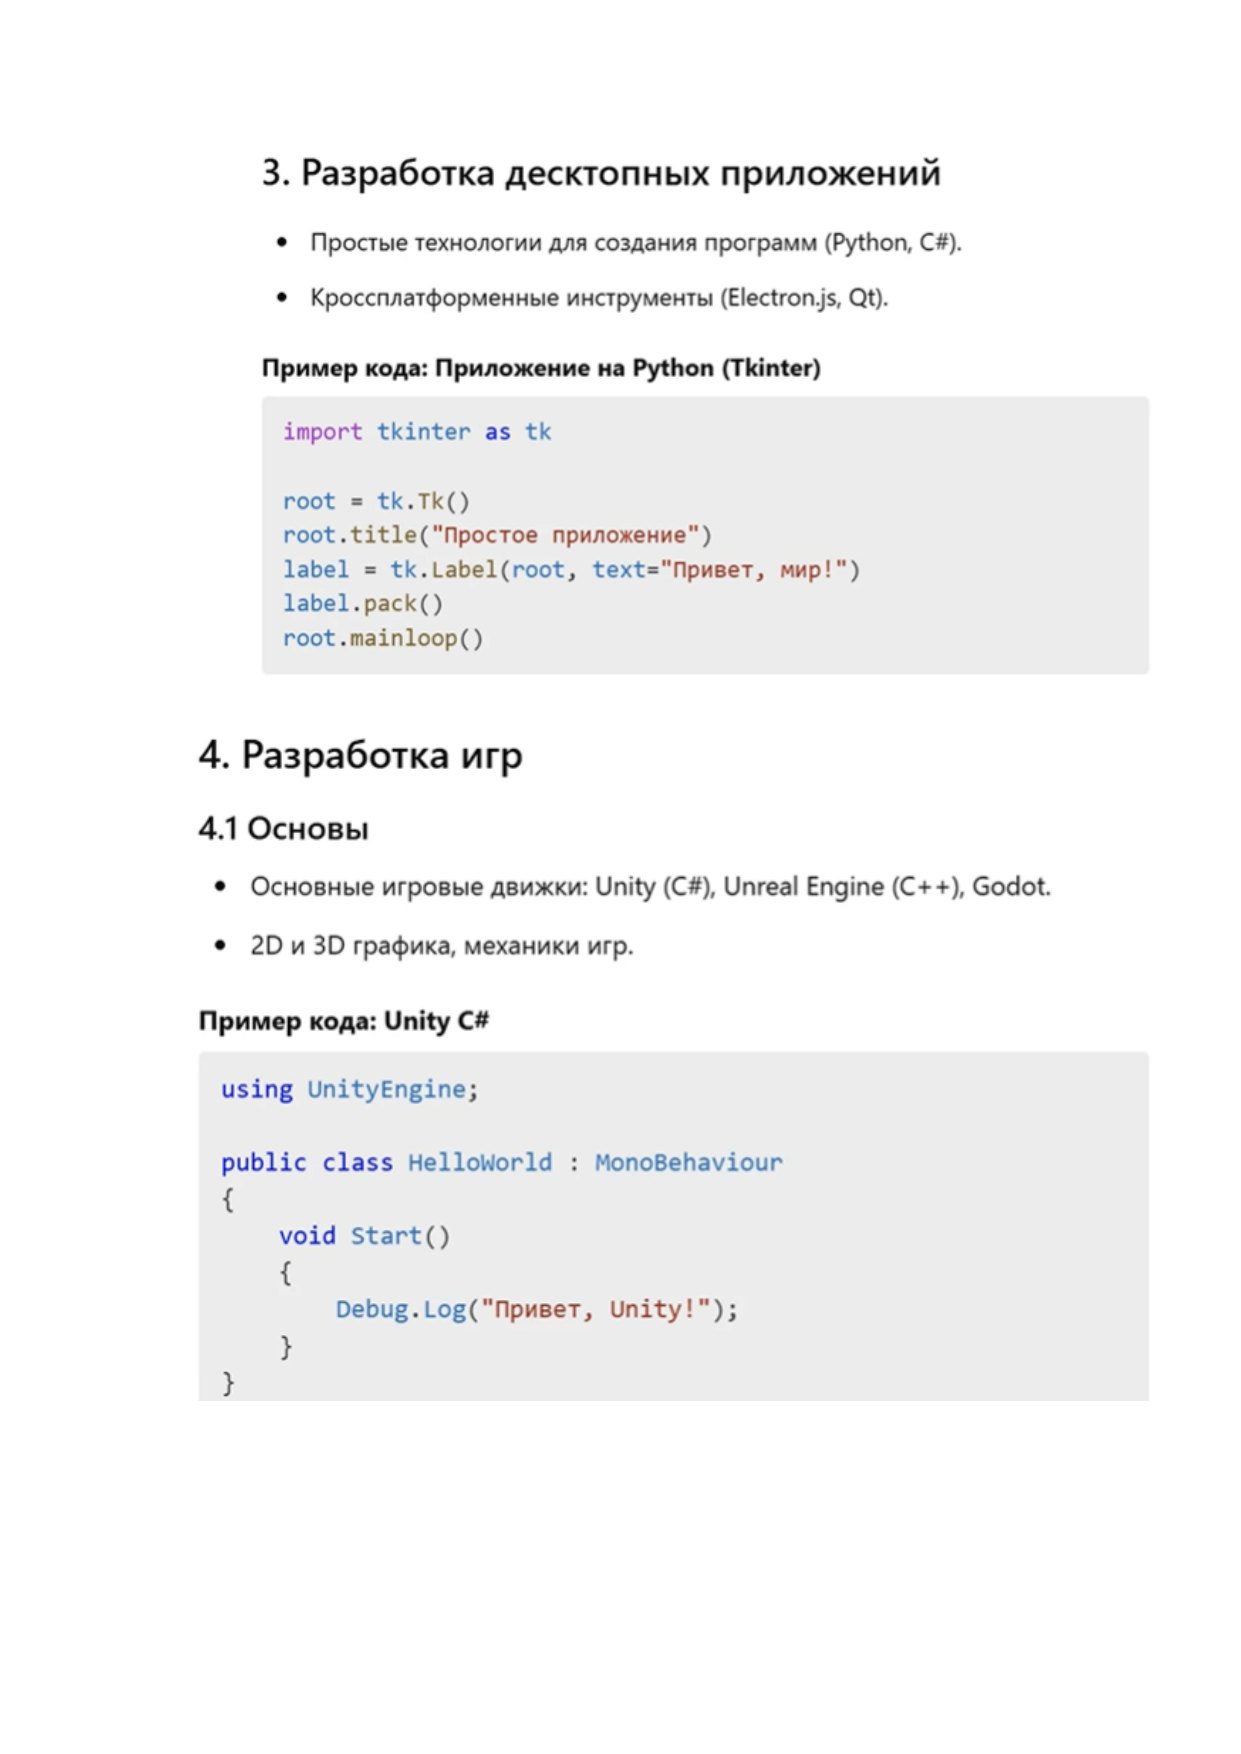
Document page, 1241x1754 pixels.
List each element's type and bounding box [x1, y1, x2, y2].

picture [177, 118, 1152, 717]
picture [177, 737, 1152, 1401]
